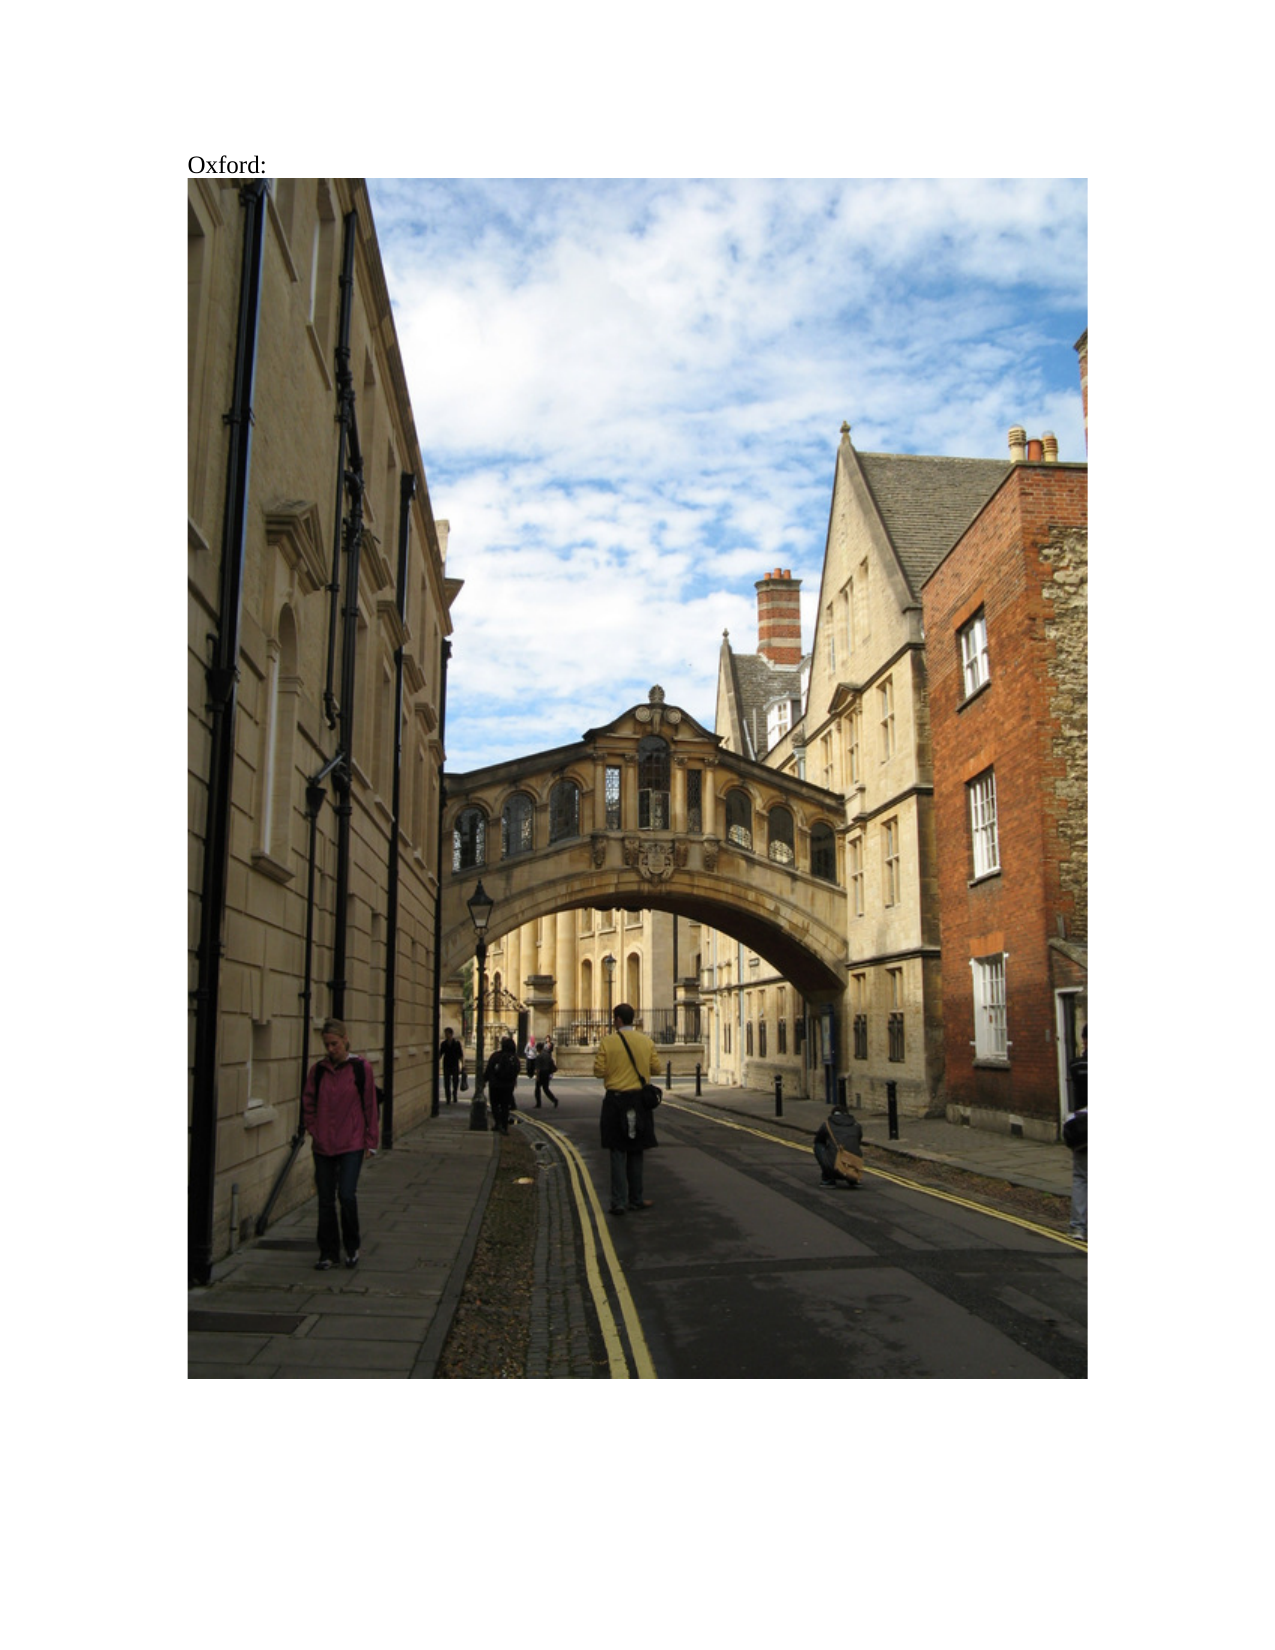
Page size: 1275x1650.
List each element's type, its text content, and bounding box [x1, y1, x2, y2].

picture [187, 178, 1088, 1379]
text Oxford: [187, 150, 1087, 178]
